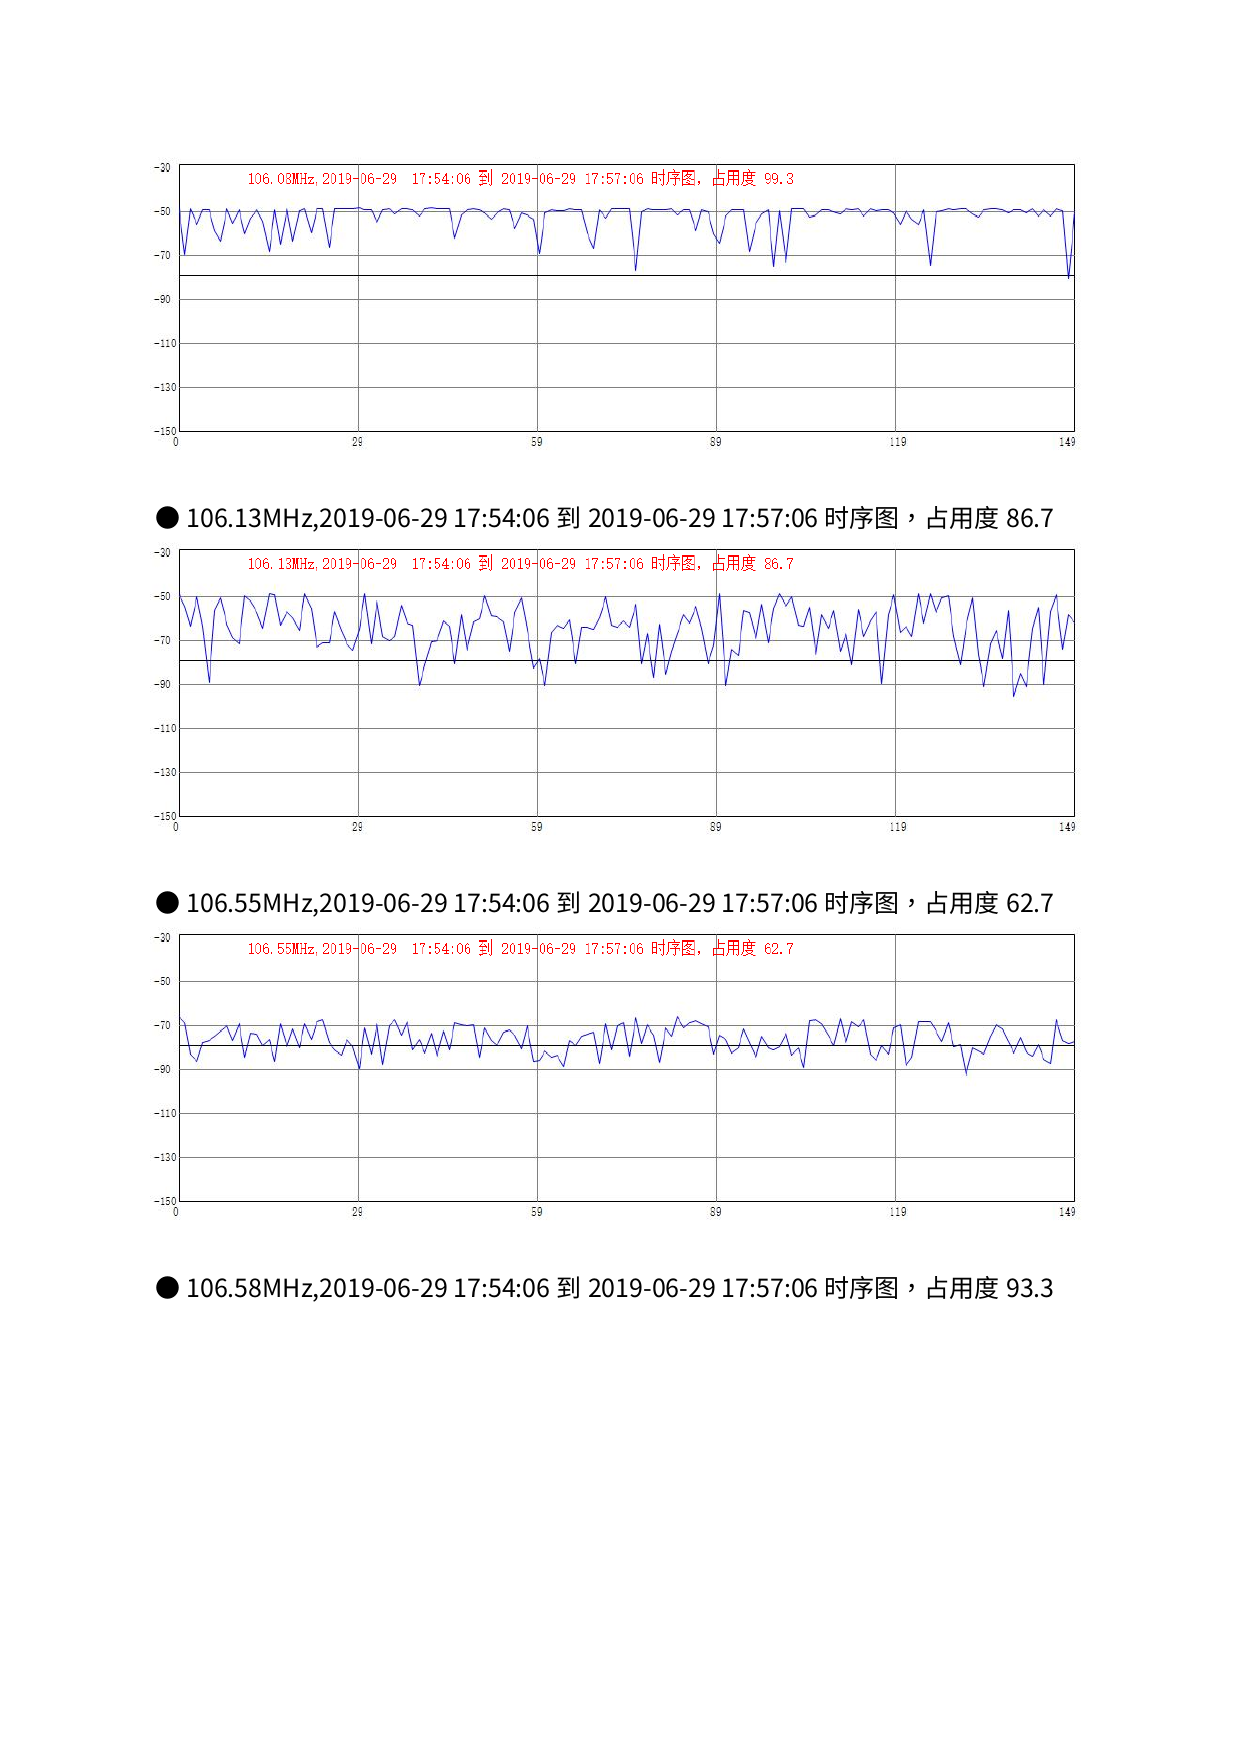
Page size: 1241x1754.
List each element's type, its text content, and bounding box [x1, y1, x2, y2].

text ● 106.13MHz,2019-06-29 17:54:06 到 2019-06-29 17:57:06 时序图，占用度 86.7 [150, 462, 1090, 535]
picture [150, 150, 1088, 463]
text ● 106.55MHz,2019-06-29 17:54:06 到 2019-06-29 17:57:06 时序图，占用度 62.7 [150, 847, 1090, 920]
picture [150, 920, 1088, 1233]
text ● 106.58MHz,2019-06-29 17:54:06 到 2019-06-29 17:57:06 时序图，占用度 93.3 [150, 1232, 1090, 1305]
picture [150, 535, 1088, 848]
